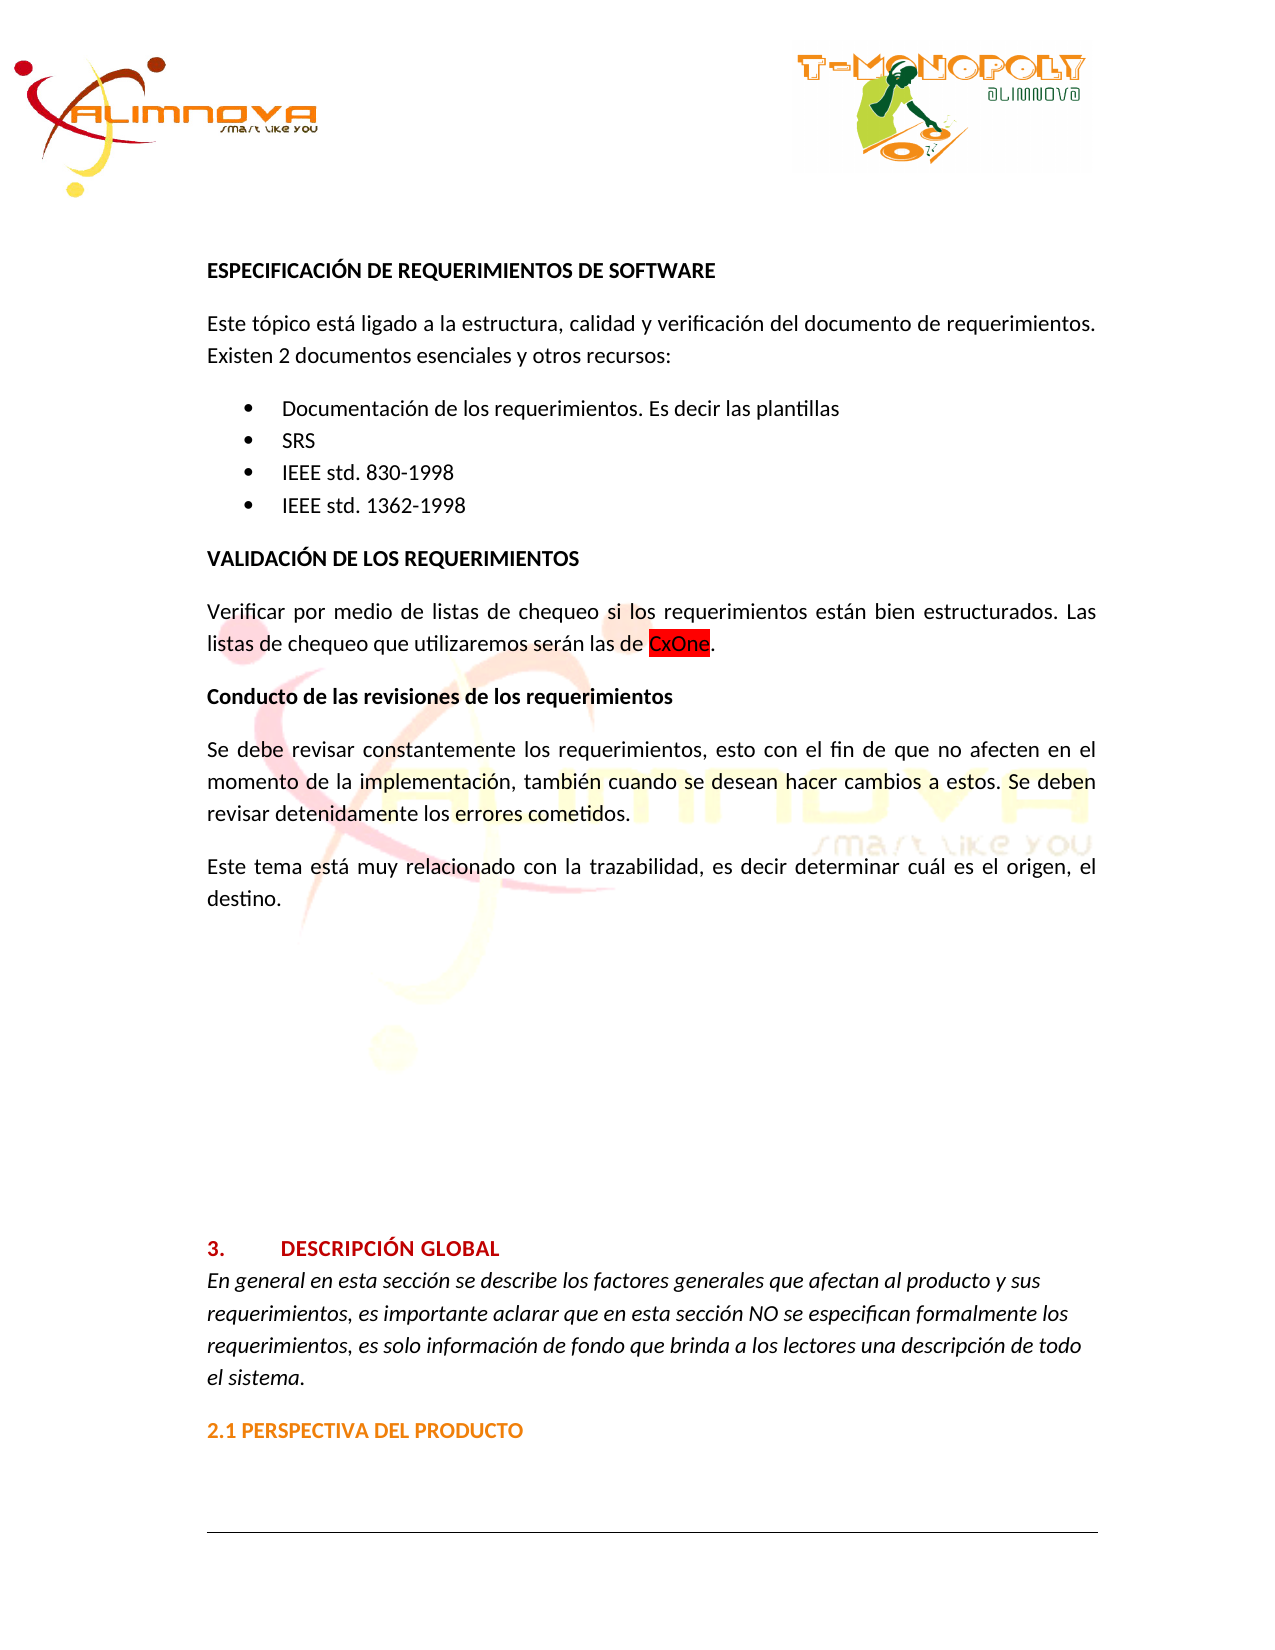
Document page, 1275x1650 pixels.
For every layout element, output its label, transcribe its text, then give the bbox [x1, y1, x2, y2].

subtitle 2.1 PERSPECTIVA DEL PRODUCTO [207, 1416, 1098, 1444]
text En general en esta sección se describe los factores generales que afectan al producto y sus requerimientos, es importante aclarar que en esta sección NO se especifican formalmente los requerimientos, es solo información de fondo que brinda a los lectores una descripción de todo el sistema. [207, 1267, 1098, 1391]
list Documentación de los requerimientos. Es decir las plantillas [244, 394, 1098, 422]
text Se debe revisar constantemente los requerimientos, esto con el fin de que no afecten en el momento de la implementación, también cuando se desean hacer cambios a estos. Se deben revisar detenidamente los errores cometidos. [207, 735, 1098, 827]
text Este tópico está ligado a la estructura, calidad y verificación del documento de requerimientos. Existen 2 documentos esenciales y otros recursos: [207, 309, 1098, 369]
picture [792, 40, 1093, 173]
list IEEE std. 1362-1998 [244, 491, 1098, 519]
subtitle DESCRIPCIÓN GLOBAL [207, 1232, 1098, 1262]
text Verificar por medio de listas de chequeo si los requerimientos están bien estructurados. Las listas de chequeo que utilizaremos serán las de CxOne. [207, 597, 1098, 657]
text VALIDACIÓN DE LOS REQUERIMIENTOS [207, 544, 1098, 572]
text Este tema está muy relacionado con la trazabilidad, es decir determinar cuál es el origen, el destino. [207, 852, 1098, 913]
list IEEE std. 830-1998 [244, 458, 1098, 487]
text ESPECIFICACIÓN DE REQUERIMIENTOS DE SOFTWARE [207, 256, 1098, 284]
list SRS [244, 426, 1098, 454]
text Conducto de las revisiones de los requerimientos [207, 682, 1098, 710]
picture [10, 55, 319, 199]
